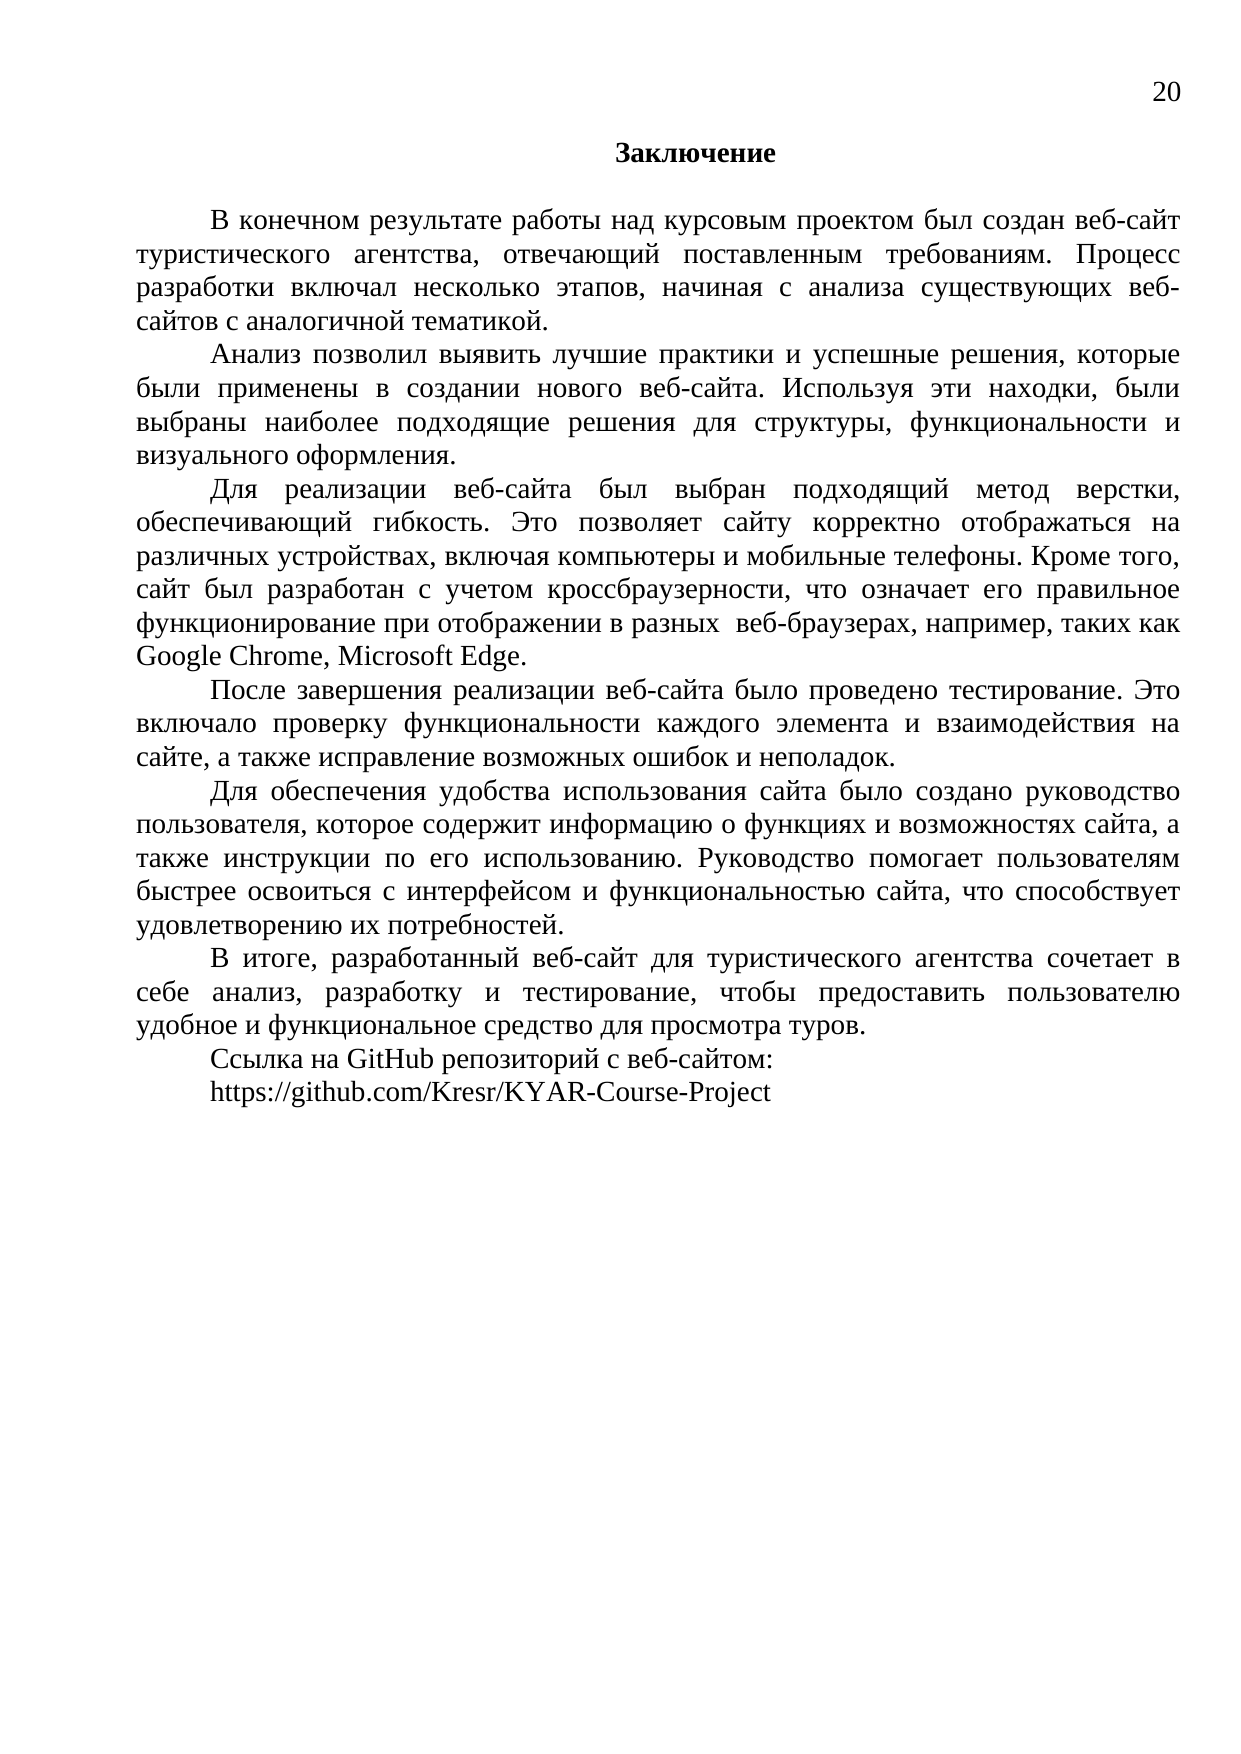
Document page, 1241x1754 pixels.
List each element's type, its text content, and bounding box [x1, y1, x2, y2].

text После завершения реализации веб-сайта было проведено тестирование. Это включало проверку функциональности каждого элемента и взаимодействия на сайте, а также исправление возможных ошибок и неполадок. [136, 672, 1181, 773]
text Заключение [136, 135, 1181, 169]
text Для обеспечения удобства использования сайта было создано руководство пользователя, которое содержит информацию о функциях и возможностях сайта, а также инструкции по его использованию. Руководство помогает пользователям быстрее освоиться с интерфейсом и функциональностью сайта, что способствует удовлетворению их потребностей. [136, 773, 1181, 940]
text В итоге, разработанный веб-сайт для туристического агентства сочетает в себе анализ, разработку и тестирование, чтобы предоставить пользователю удобное и функциональное средство для просмотра туров. [136, 940, 1181, 1041]
text Ссылка на GitHub репозиторий с веб-сайтом: [136, 1041, 1181, 1074]
text Анализ позволил выявить лучшие практики и успешные решения, которые были применены в создании нового веб-сайта. Используя эти находки, были выбраны наиболее подходящие решения для структуры, функциональности и визуального оформления. [136, 337, 1181, 471]
text Для реализации веб-сайта был выбран подходящий метод верстки, обеспечивающий гибкость. Это позволяет сайту корректно отображаться на различных устройствах, включая компьютеры и мобильные телефоны. Кроме того, сайт был разработан с учетом кроссбраузерности, что означает его правильное функционирование при отображении в разных веб-браузерах, например, таких как Google Chrome, Microsoft Edge. [136, 471, 1181, 672]
text В конечном результате работы над курсовым проектом был создан веб-сайт туристического агентства, отвечающий поставленным требованиям. Процесс разработки включал несколько этапов, начиная с анализа существующих веб-сайтов с аналогичной тематикой. [136, 202, 1181, 337]
text https://github.com/Kresr/KYAR-Course-Project [136, 1074, 1181, 1108]
